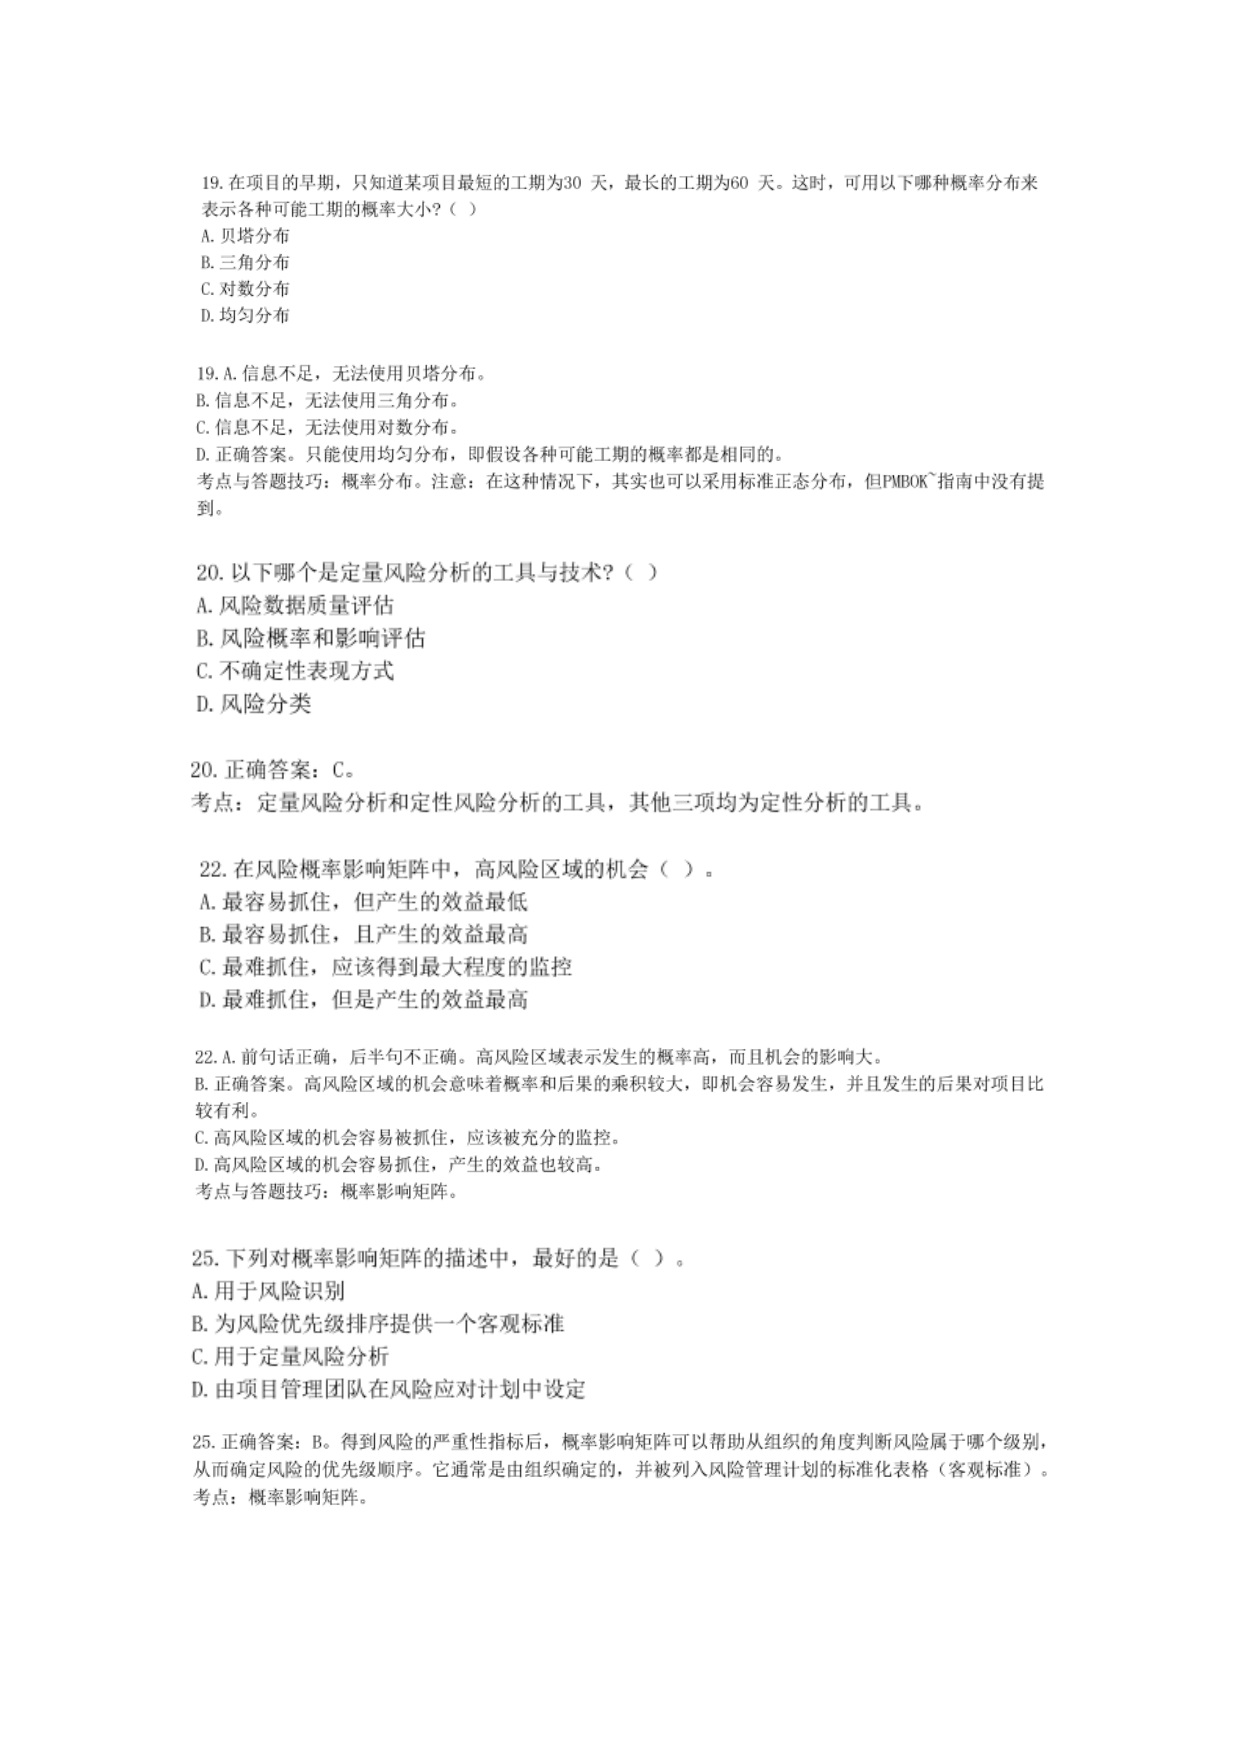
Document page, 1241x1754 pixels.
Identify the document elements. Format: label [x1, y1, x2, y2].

picture [187, 162, 1052, 332]
picture [187, 844, 771, 1021]
picture [187, 357, 1053, 531]
picture [187, 747, 966, 836]
picture [187, 1234, 739, 1415]
picture [187, 1429, 1052, 1529]
picture [187, 1039, 1053, 1202]
picture [187, 552, 679, 726]
